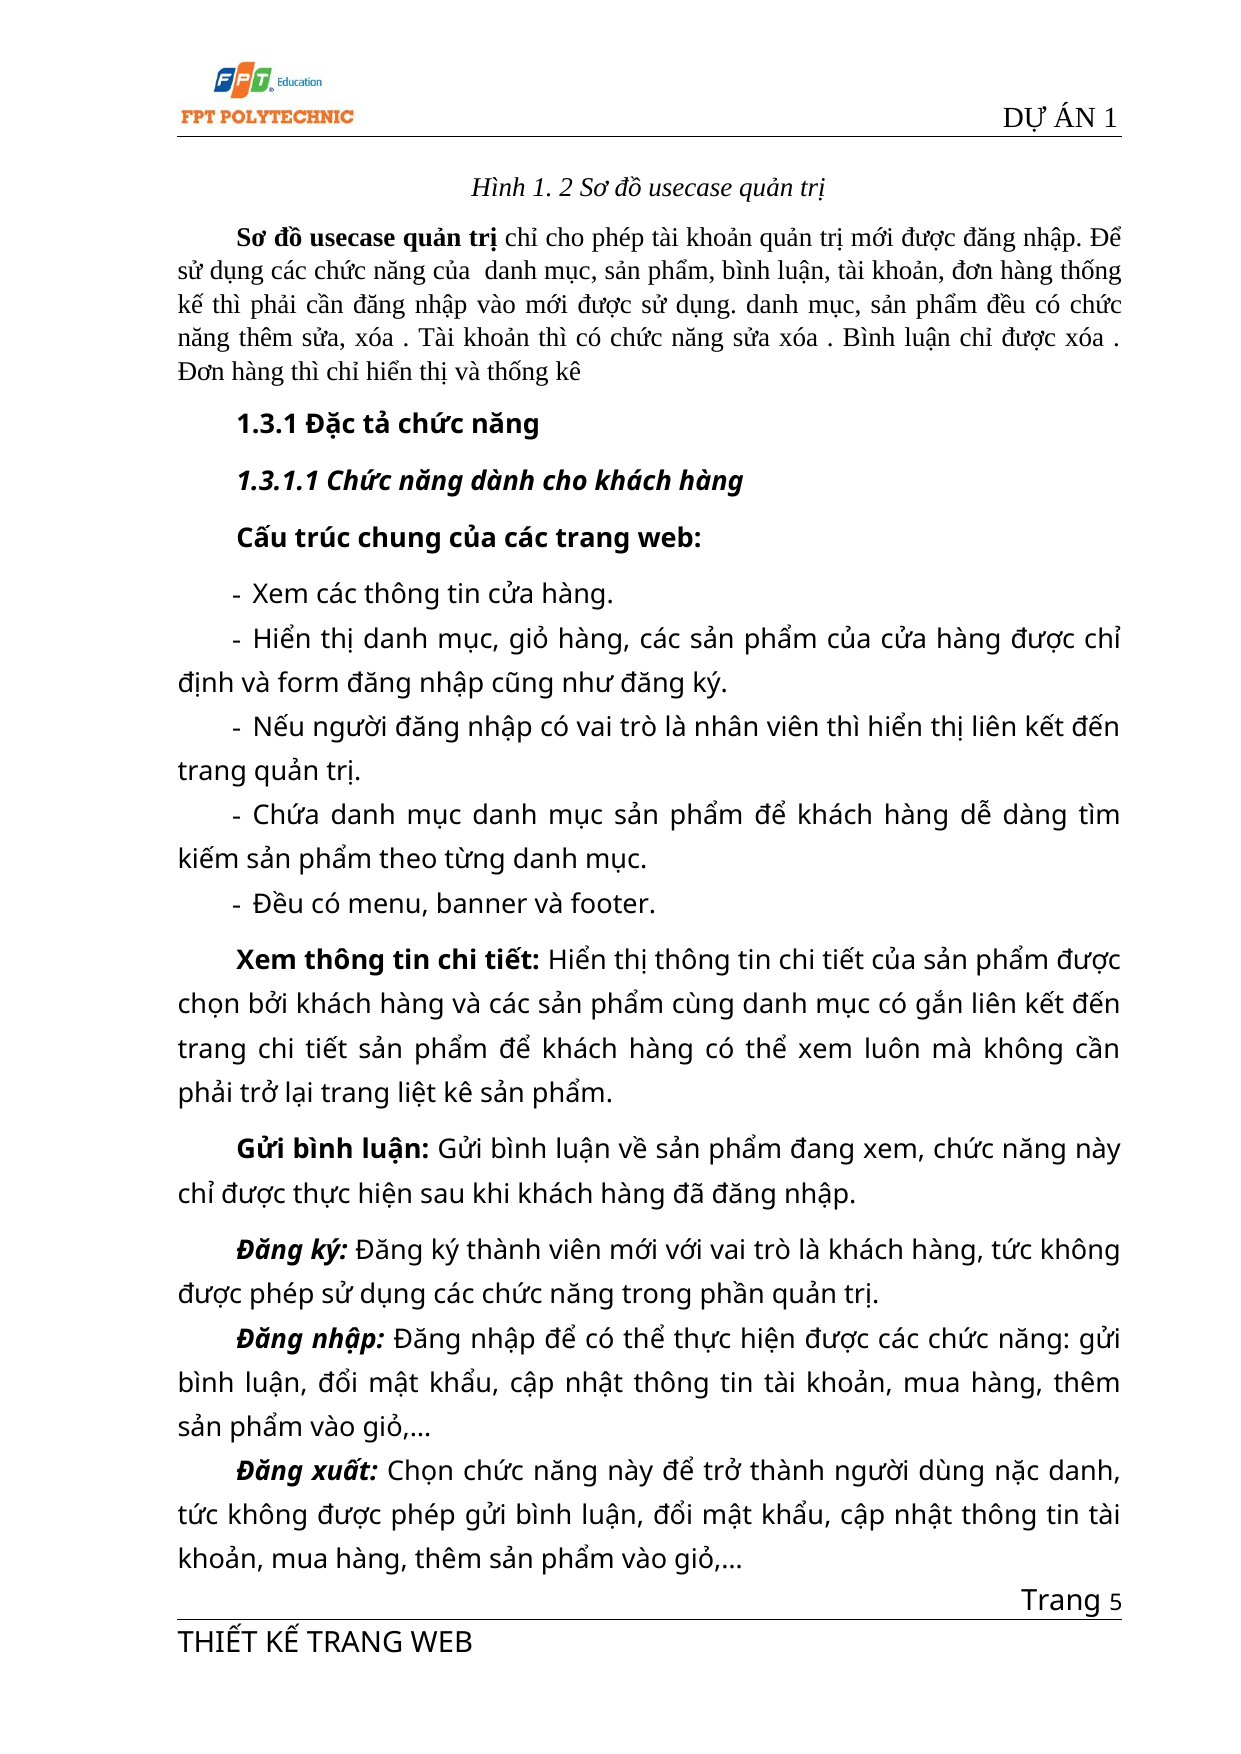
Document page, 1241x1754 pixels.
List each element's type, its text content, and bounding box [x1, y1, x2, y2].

list Đăng xuất: Chọn chức năng này để trở thành người dùng nặc danh, tức không được phép gửi bình luận, đổi mật khẩu, cập nhật thông tin tài khoản, mua hàng, thêm sản phẩm vào giỏ,… [177, 1452, 1122, 1577]
text Cấu trúc chung của các trang web: [177, 518, 1122, 555]
list Hiển thị danh mục, giỏ hàng, các sản phẩm của cửa hàng được chỉ định và form đăng nhập cũng như đăng ký. [177, 619, 1122, 700]
text Xem thông tin chi tiết: Hiển thị thông tin chi tiết của sản phẩm được chọn bởi khách hàng và các sản phẩm cùng danh mục có gắn liên kết đến trang chi tiết sản phẩm để khách hàng có thể xem luôn mà không cần phải trở lại trang liệt kê sản phẩm. [177, 941, 1122, 1110]
list Nếu người đăng nhập có vai trò là nhân viên thì hiển thị liên kết đến trang quản trị. [177, 707, 1122, 788]
list Đều có menu, banner và footer. [177, 884, 1122, 921]
subtitle 1.3.1 Đặc tả chức năng [177, 405, 1122, 442]
picture [177, 59, 356, 128]
list Xem các thông tin cửa hàng. [177, 575, 1122, 612]
list Chứa danh mục danh mục sản phẩm để khách hàng dễ dàng tìm kiếm sản phẩm theo từng danh mục. [177, 796, 1122, 877]
text Gửi bình luận: Gửi bình luận về sản phẩm đang xem, chức năng này chỉ được thực hiện sau khi khách hàng đã đăng nhập. [177, 1130, 1122, 1211]
subtitle 1.3.1.1 Chức năng dành cho khách hàng [177, 462, 1122, 498]
list Đăng ký: Đăng ký thành viên mới với vai trò là khách hàng, tức không được phép sử dụng các chức năng trong phần quản trị. [177, 1231, 1122, 1312]
list Đăng nhập: Đăng nhập để có thể thực hiện được các chức năng: gửi bình luận, đổi mật khẩu, cập nhật thông tin tài khoản, mua hàng, thêm sản phẩm vào giỏ,… [177, 1319, 1122, 1444]
text Sơ đồ usecase quản trị chỉ cho phép tài khoản quản trị mới được đăng nhập. Để sử dụng các chức năng của danh mục, sản phẩm, bình luận, tài khoản, đơn hàng thống kế thì phải cần đăng nhập vào mới được sử dụng. danh mục, sản phẩm đều có chức năng thêm sửa, xóa . Tài khoản thì có chức năng sửa xóa . Bình luận chỉ được xóa . Đơn hàng thì chỉ hiển thị và thống kê [177, 221, 1122, 386]
